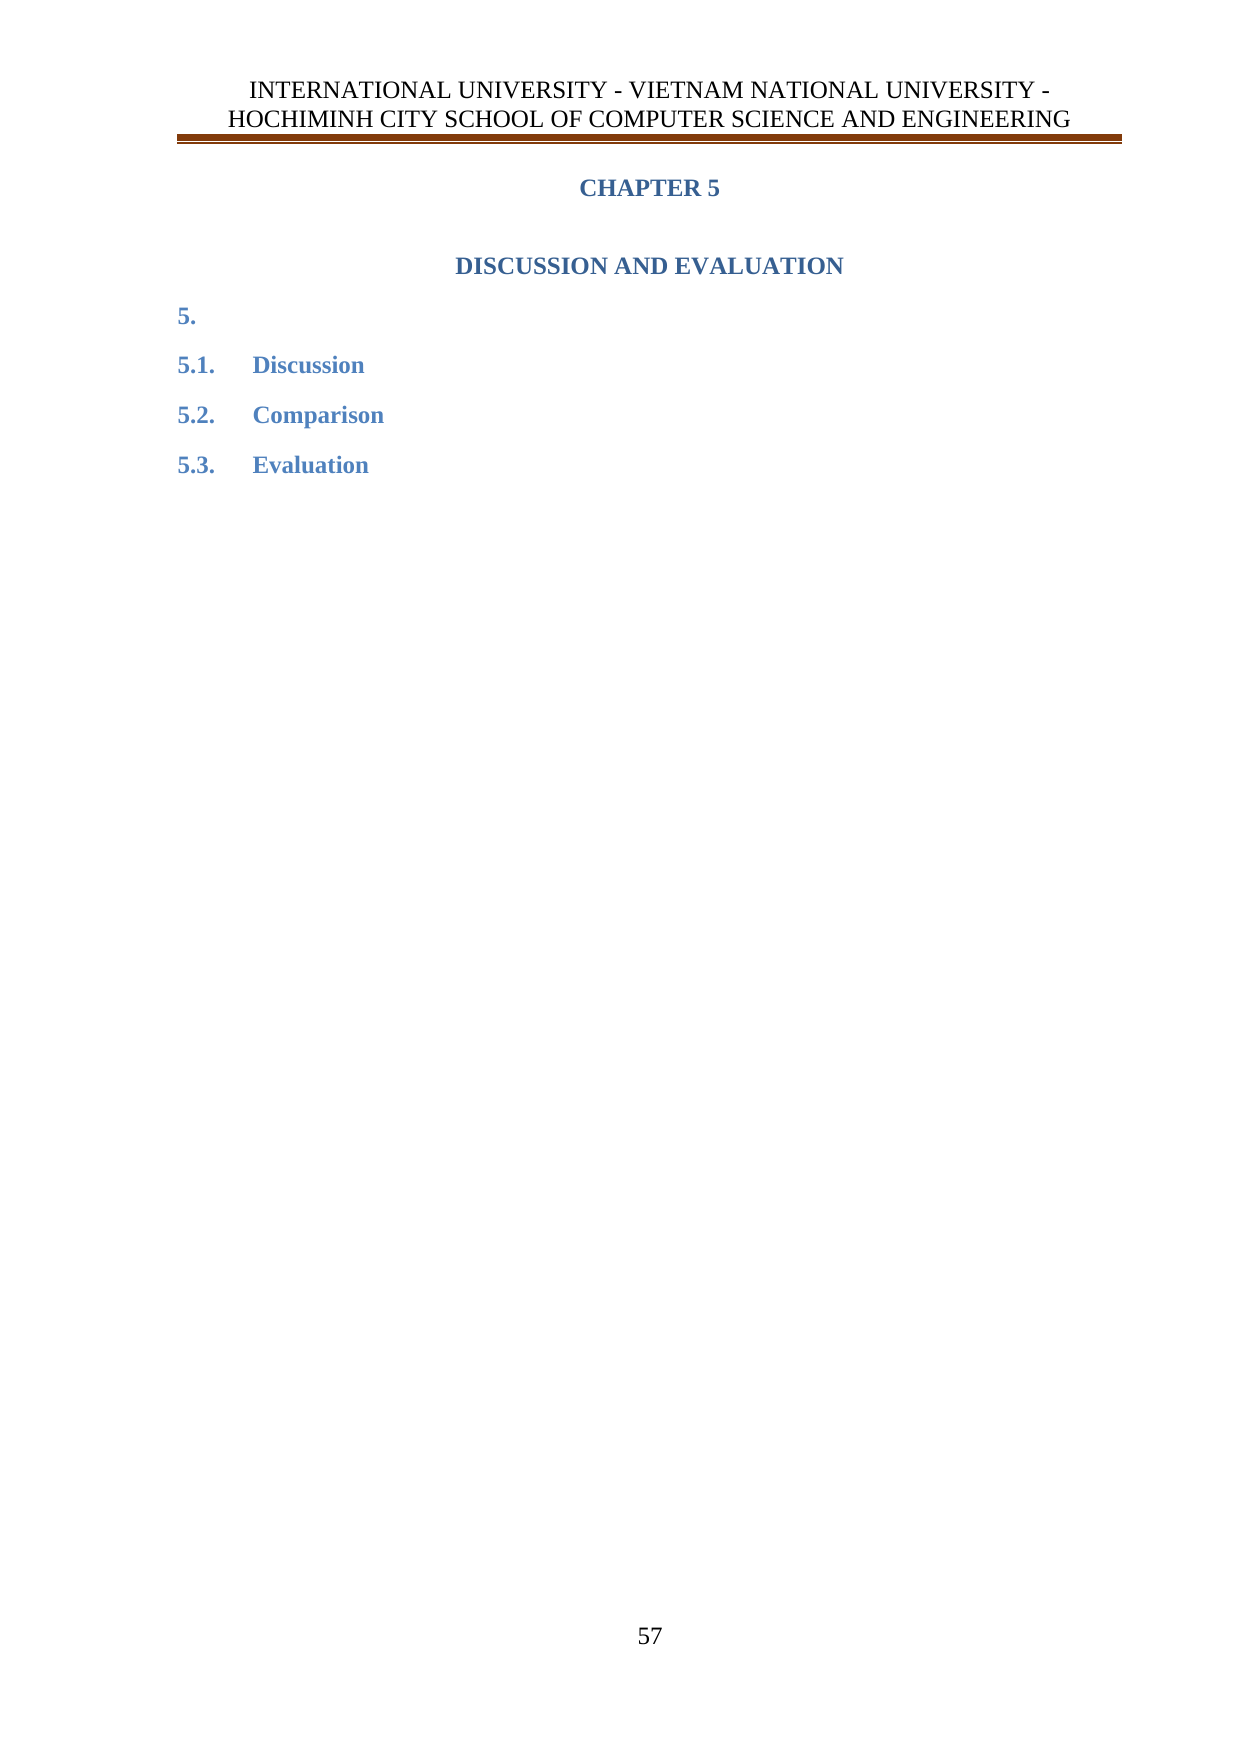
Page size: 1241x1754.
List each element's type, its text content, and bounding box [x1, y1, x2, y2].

subtitle Evaluation [177, 450, 1122, 478]
subtitle DISCUSSION AND EVALUATION [177, 251, 1122, 280]
subtitle CHAPTER 5 [177, 173, 1122, 201]
subtitle Discussion [177, 351, 1122, 379]
subtitle Comparison [177, 400, 1122, 429]
